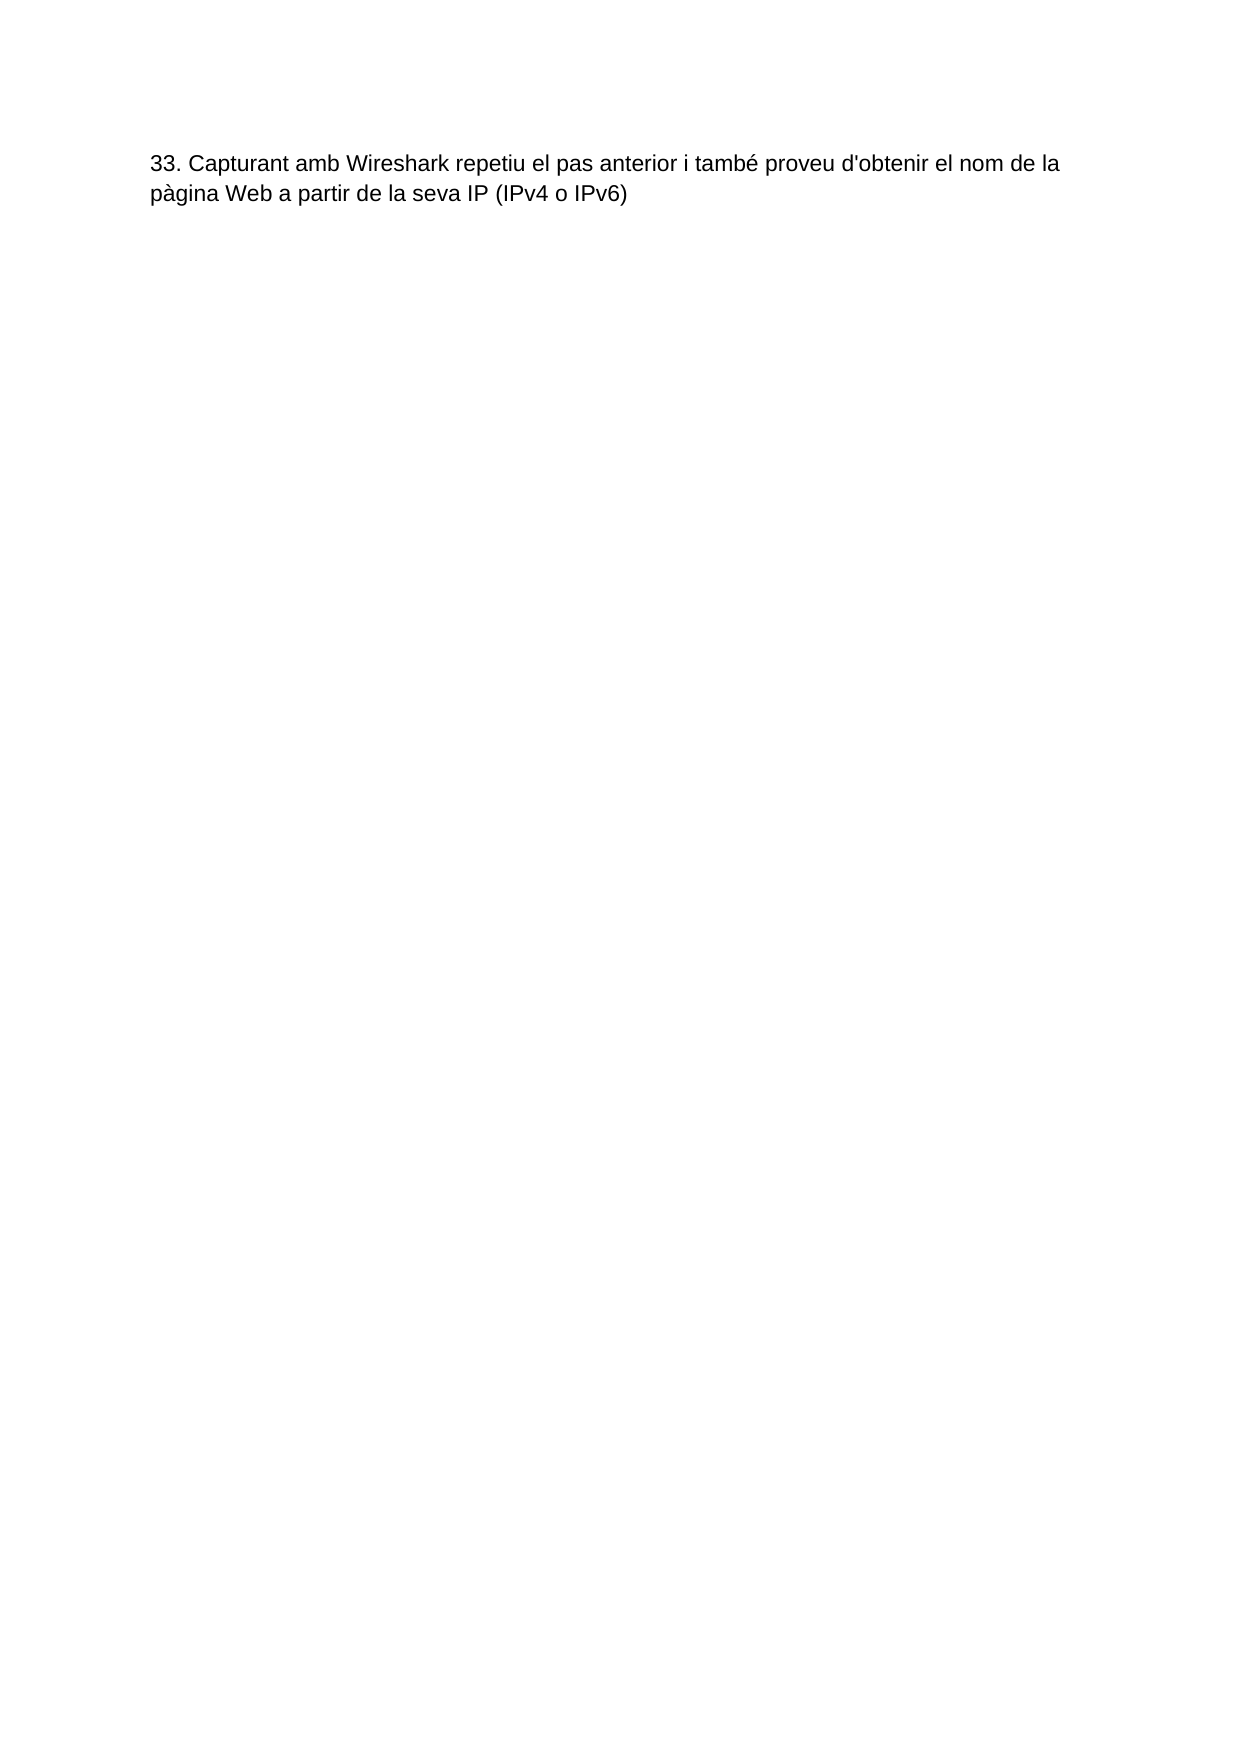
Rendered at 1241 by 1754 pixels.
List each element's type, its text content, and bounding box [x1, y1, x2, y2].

text 33. Capturant amb Wireshark repetiu el pas anterior i també proveu d'obtenir el nom de la pàgina Web a partir de la seva IP (IPv4 o IPv6) [150, 150, 1090, 207]
